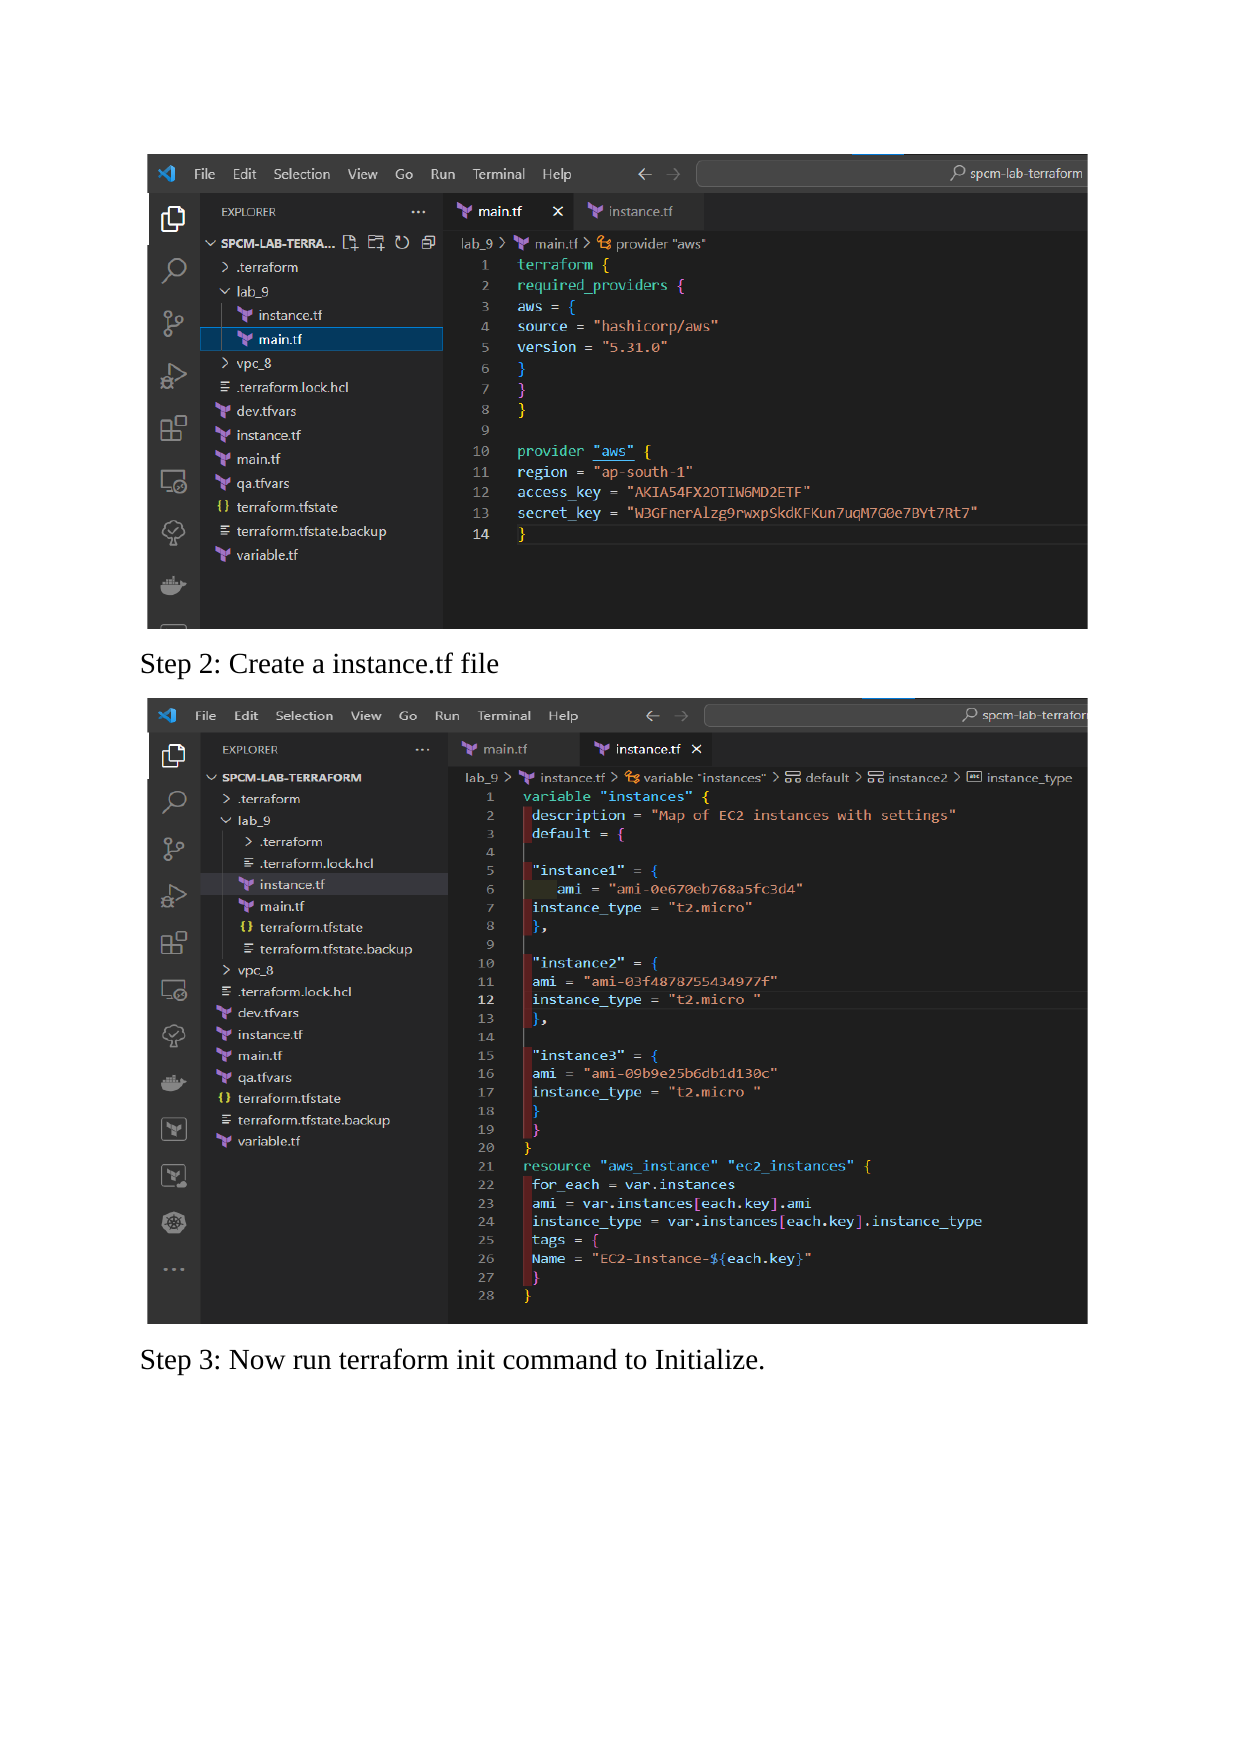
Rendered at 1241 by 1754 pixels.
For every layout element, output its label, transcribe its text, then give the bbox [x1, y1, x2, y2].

text Step 2: Create a instance.tf file [139, 647, 1111, 680]
text Step 3: Now run terraform init command to Initialize. [139, 1342, 1111, 1376]
picture [147, 154, 1088, 629]
picture [147, 698, 1088, 1324]
